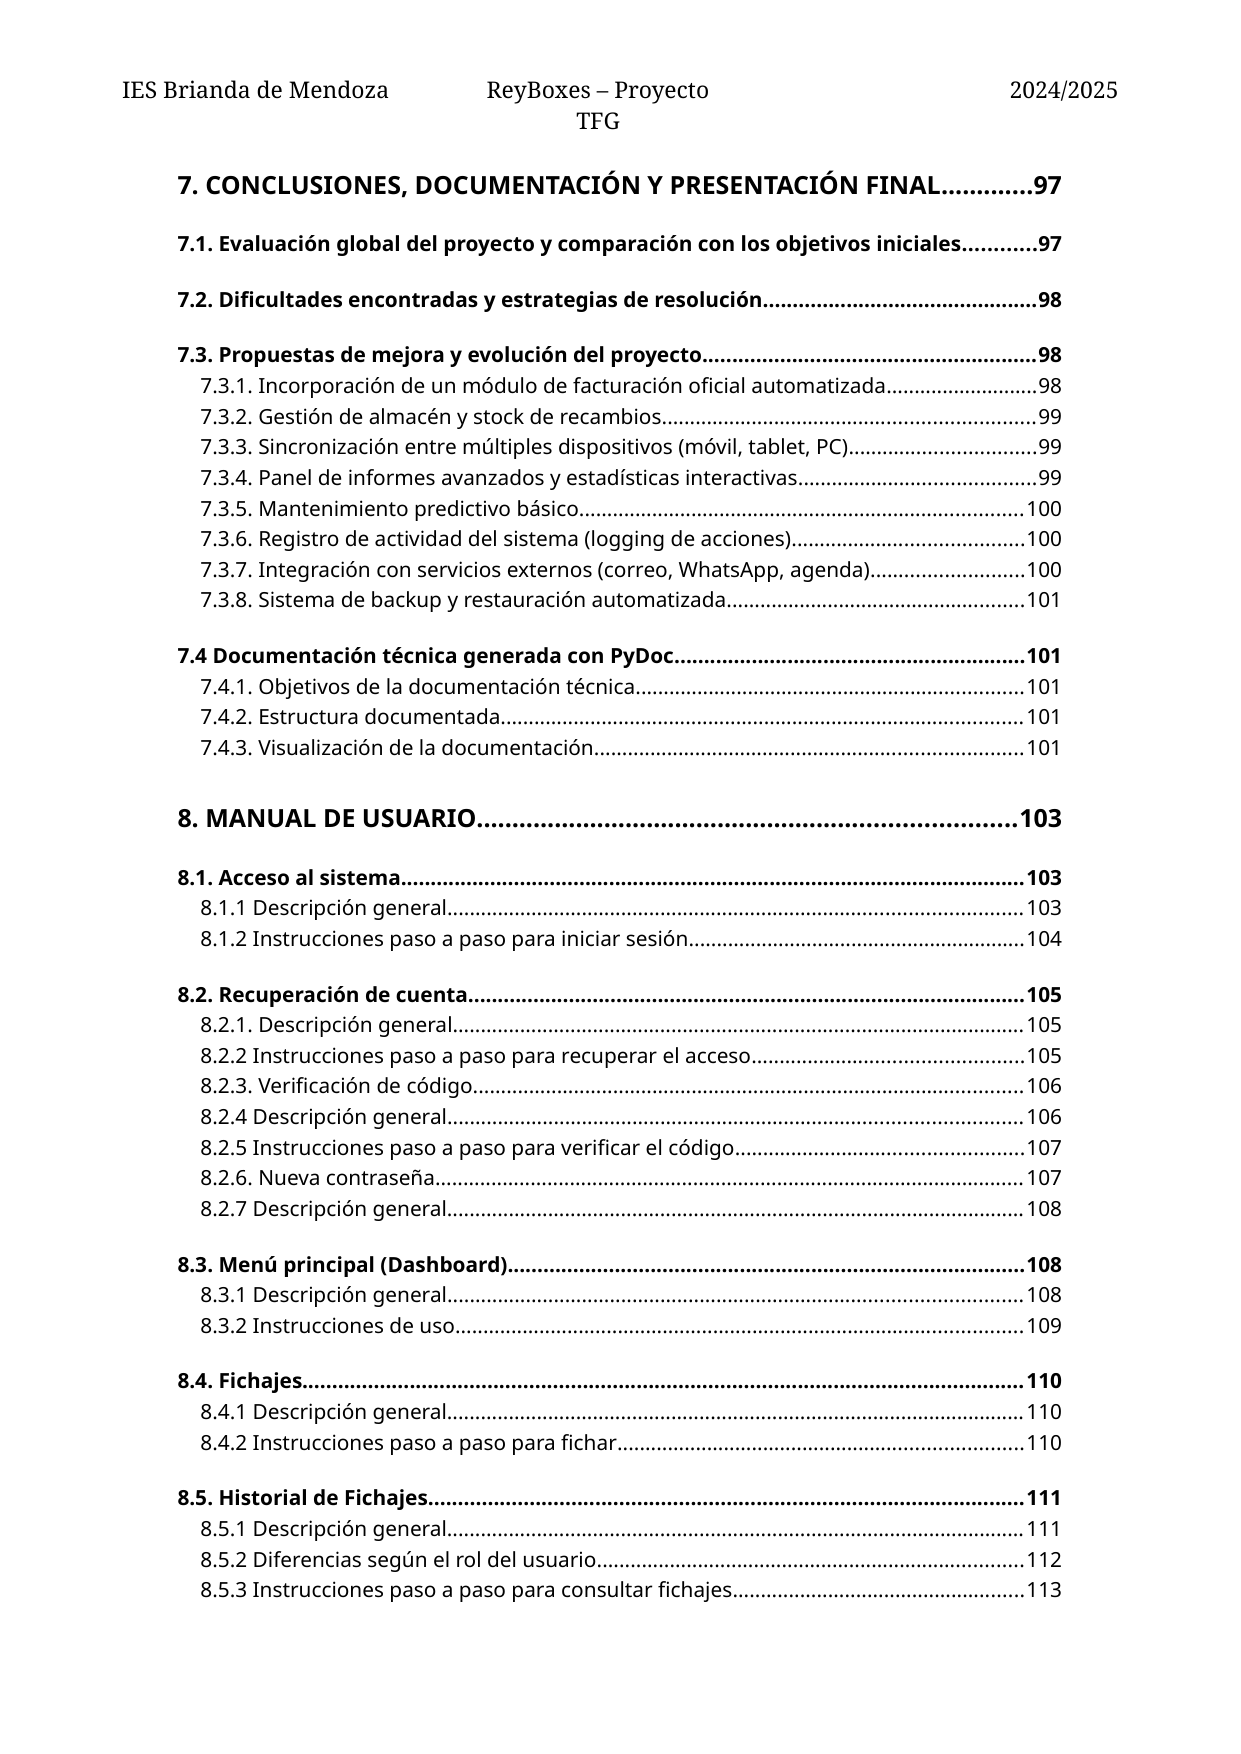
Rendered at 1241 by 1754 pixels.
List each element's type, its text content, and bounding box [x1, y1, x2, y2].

text 7.3.2. Gestión de almacén y stock de recambios 99 [200, 402, 1063, 430]
text 8.4.1 Descripción general 110 [200, 1397, 1063, 1426]
text 7.4.3. Visualización de la documentación 101 [200, 733, 1063, 761]
text 7.4.2. Estructura documentada 101 [200, 702, 1063, 731]
text 7.4 Documentación técnica generada con PyDoc 101 [177, 641, 1063, 669]
text 8.2.7 Descripción general 108 [200, 1194, 1063, 1223]
text 8.2.1. Descripción general 105 [200, 1010, 1063, 1039]
text 7.3.3. Sincronización entre múltiples dispositivos (móvil, tablet, PC) 99 [200, 432, 1063, 461]
text 8.1.1 Descripción general 103 [200, 893, 1063, 922]
text 8. Manual de Usuario 103 [177, 801, 1063, 835]
text 7.3.4. Panel de informes avanzados y estadísticas interactivas 99 [200, 463, 1063, 491]
text 8.3.1 Descripción general 108 [200, 1280, 1063, 1309]
text 8.2.5 Instrucciones paso a paso para verificar el código 107 [200, 1133, 1063, 1161]
text 8.1.2 Instrucciones paso a paso para iniciar sesión 104 [200, 924, 1063, 953]
text 8.2.2 Instrucciones paso a paso para recuperar el acceso 105 [200, 1041, 1063, 1069]
text 7.3.6. Registro de actividad del sistema (logging de acciones) 100 [200, 524, 1063, 553]
text 7.3.8. Sistema de backup y restauración automatizada 101 [200, 586, 1063, 614]
text 8.3.2 Instrucciones de uso 109 [200, 1311, 1063, 1339]
text 8.1. Acceso al sistema 103 [177, 863, 1063, 891]
text 8.3. Menú principal (Dashboard) 108 [177, 1250, 1063, 1278]
text 7. Conclusiones, Documentación y Presentación Final 97 [177, 167, 1063, 202]
text 7.3.1. Incorporación de un módulo de facturación oficial automatizada 98 [200, 371, 1063, 399]
text 8.2. Recuperación de cuenta 105 [177, 980, 1063, 1008]
text 8.2.3. Verificación de código 106 [200, 1072, 1063, 1100]
text 7.4.1. Objetivos de la documentación técnica 101 [200, 672, 1063, 700]
text 8.5.1 Descripción general 111 [200, 1514, 1063, 1543]
text 8.5.3 Instrucciones paso a paso para consultar fichajes 113 [200, 1575, 1063, 1604]
text 8.5. Historial de Fichajes 111 [177, 1483, 1063, 1512]
text 7.3. Propuestas de mejora y evolución del proyecto 98 [177, 341, 1063, 369]
text 7.2. Dificultades encontradas y estrategias de resolución 98 [177, 285, 1063, 313]
text 7.1. Evaluación global del proyecto y comparación con los objetivos iniciales 97 [177, 229, 1063, 258]
text 8.2.6. Nueva contraseña 107 [200, 1163, 1063, 1192]
text 7.3.7. Integración con servicios externos (correo, WhatsApp, agenda) 100 [200, 555, 1063, 583]
text 8.4.2 Instrucciones paso a paso para fichar 110 [200, 1428, 1063, 1456]
text 7.3.5. Mantenimiento predictivo básico 100 [200, 494, 1063, 522]
text 8.4. Fichajes 110 [177, 1367, 1063, 1395]
text 8.5.2 Diferencias según el rol del usuario 112 [200, 1545, 1063, 1573]
text 8.2.4 Descripción general 106 [200, 1102, 1063, 1131]
